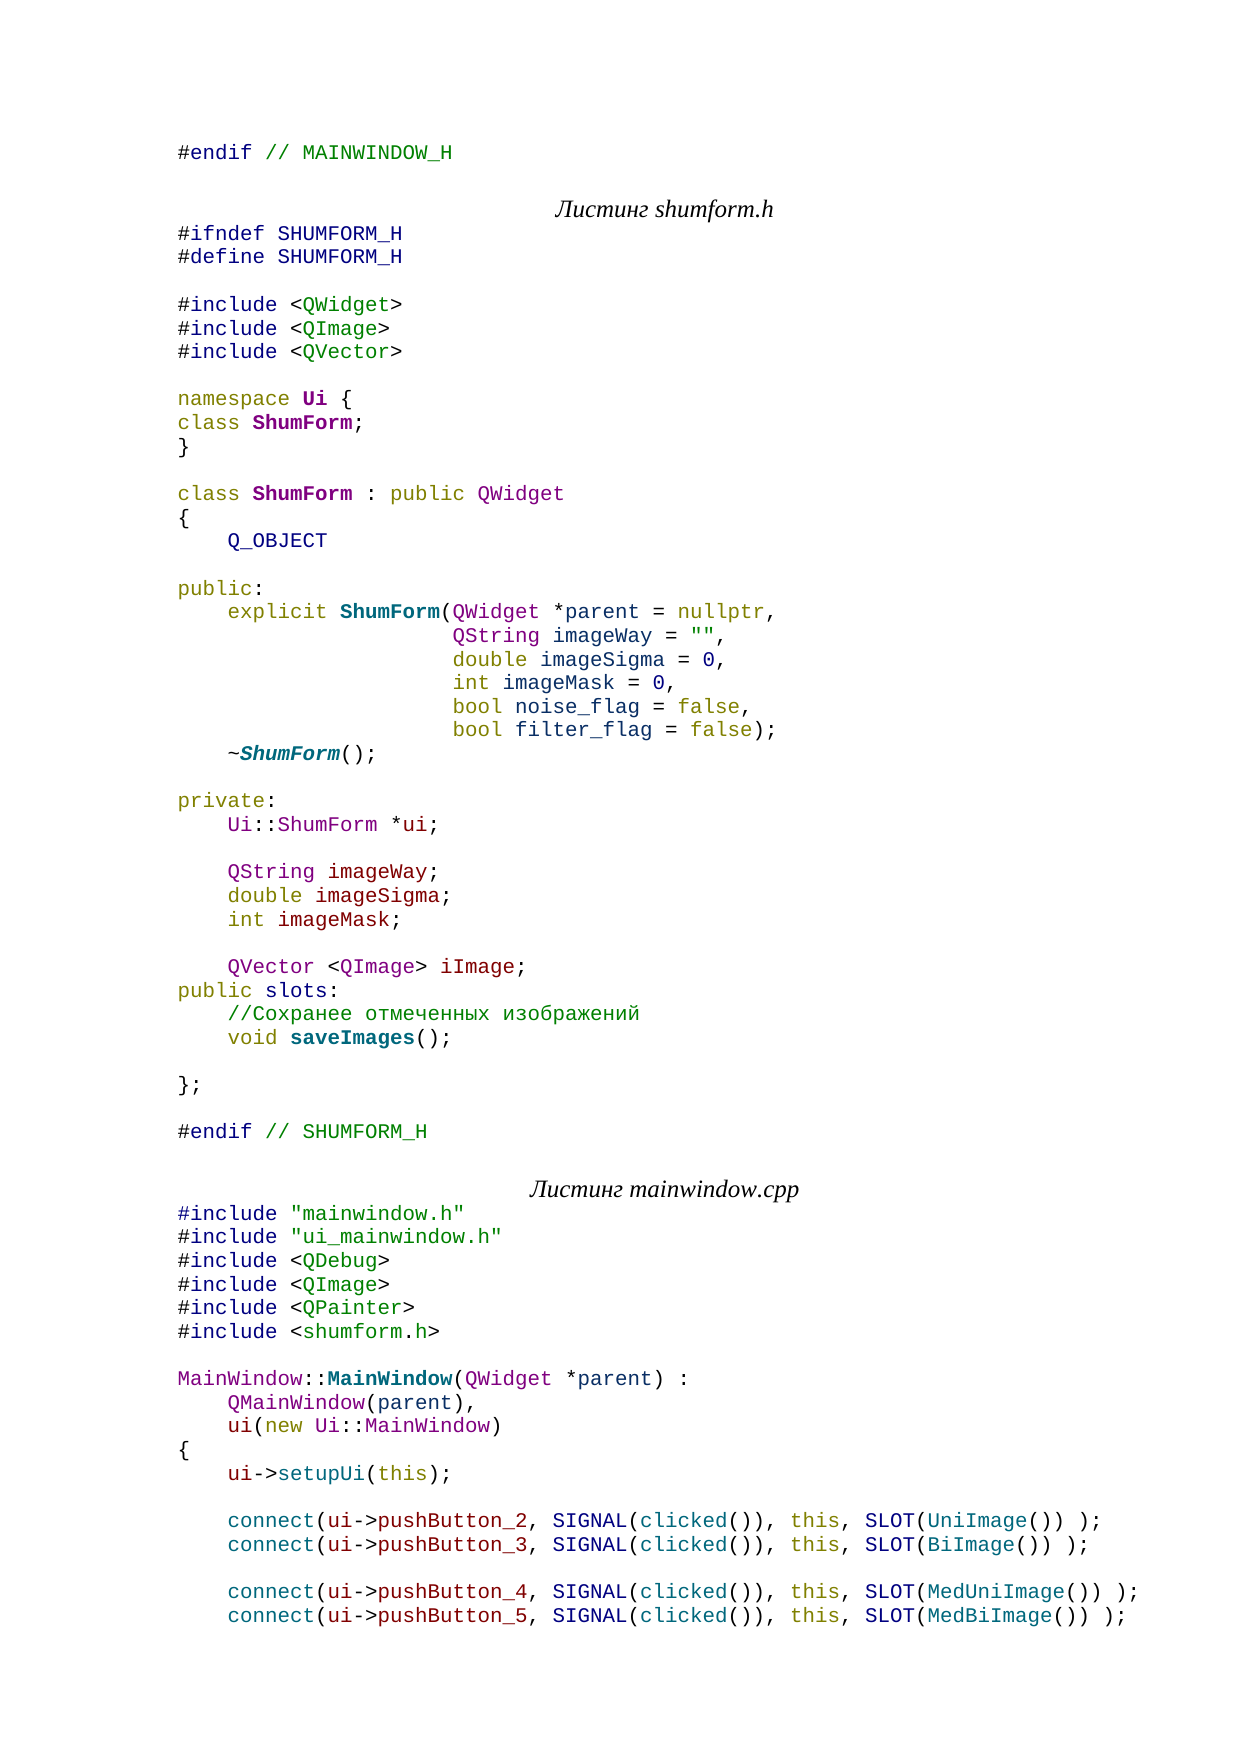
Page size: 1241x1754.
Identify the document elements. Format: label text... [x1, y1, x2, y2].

text #include <QWidget> [177, 294, 1152, 317]
text #include <QDebug> [177, 1250, 1152, 1273]
text QMainWindow(parent), [177, 1392, 1152, 1415]
text #include <shumform.h> [177, 1321, 1152, 1344]
text connect(ui->pushButton_5, SIGNAL(clicked()), this, SLOT(MedBiImage()) ); [177, 1604, 1152, 1628]
text int imageMask = 0, [177, 672, 1152, 696]
text QString imageWay; [177, 861, 1152, 885]
text { [177, 1439, 1152, 1463]
text class ShumForm : public QWidget [177, 483, 1152, 507]
text ui(new Ui::MainWindow) [177, 1415, 1152, 1439]
text connect(ui->pushButton_3, SIGNAL(clicked()), this, SLOT(BiImage()) ); [177, 1534, 1152, 1557]
text double imageSigma; [177, 885, 1152, 909]
text #include <QVector> [177, 341, 1152, 365]
text namespace Ui { [177, 388, 1152, 412]
text void saveImages(); [177, 1027, 1152, 1051]
text #define SHUMFORM_H [177, 247, 1152, 270]
text Q_OBJECT [177, 530, 1152, 554]
text #endif // SHUMFORM_H [177, 1121, 1152, 1145]
text #include "ui_mainwindow.h" [177, 1226, 1152, 1250]
text private: [177, 790, 1152, 814]
text connect(ui->pushButton_2, SIGNAL(clicked()), this, SLOT(UniImage()) ); [177, 1510, 1152, 1534]
text connect(ui->pushButton_4, SIGNAL(clicked()), this, SLOT(MedUniImage()) ); [177, 1581, 1152, 1604]
text #endif // MAINWINDOW_H [177, 142, 1152, 165]
text #include <QImage> [177, 317, 1152, 341]
text MainWindow::MainWindow(QWidget *parent) : [177, 1368, 1152, 1392]
text double imageSigma = 0, [177, 648, 1152, 672]
text Листинг mainwindow.cpp [177, 1174, 1152, 1203]
text public: [177, 578, 1152, 601]
text #include <QImage> [177, 1273, 1152, 1297]
text explicit ShumForm(QWidget *parent = nullptr, [177, 601, 1152, 625]
text QVector <QImage> iImage; [177, 956, 1152, 979]
text ~ShumForm(); [177, 743, 1152, 767]
text #include <QPainter> [177, 1297, 1152, 1321]
text bool noise_flag = false, [177, 696, 1152, 719]
text //Сохранее отмеченных изображений [177, 1003, 1152, 1027]
text } [177, 436, 1152, 459]
text #include "mainwindow.h" [177, 1203, 1152, 1226]
text #ifndef SHUMFORM_H [177, 223, 1152, 247]
text Ui::ShumForm *ui; [177, 814, 1152, 838]
text public slots: [177, 979, 1152, 1003]
text class ShumForm; [177, 412, 1152, 436]
text Листинг shumform.h [177, 194, 1152, 223]
text bool filter_flag = false); [177, 719, 1152, 743]
text { [177, 507, 1152, 530]
text ui->setupUi(this); [177, 1463, 1152, 1486]
text }; [177, 1074, 1152, 1098]
text QString imageWay = "", [177, 625, 1152, 648]
text int imageMask; [177, 909, 1152, 932]
